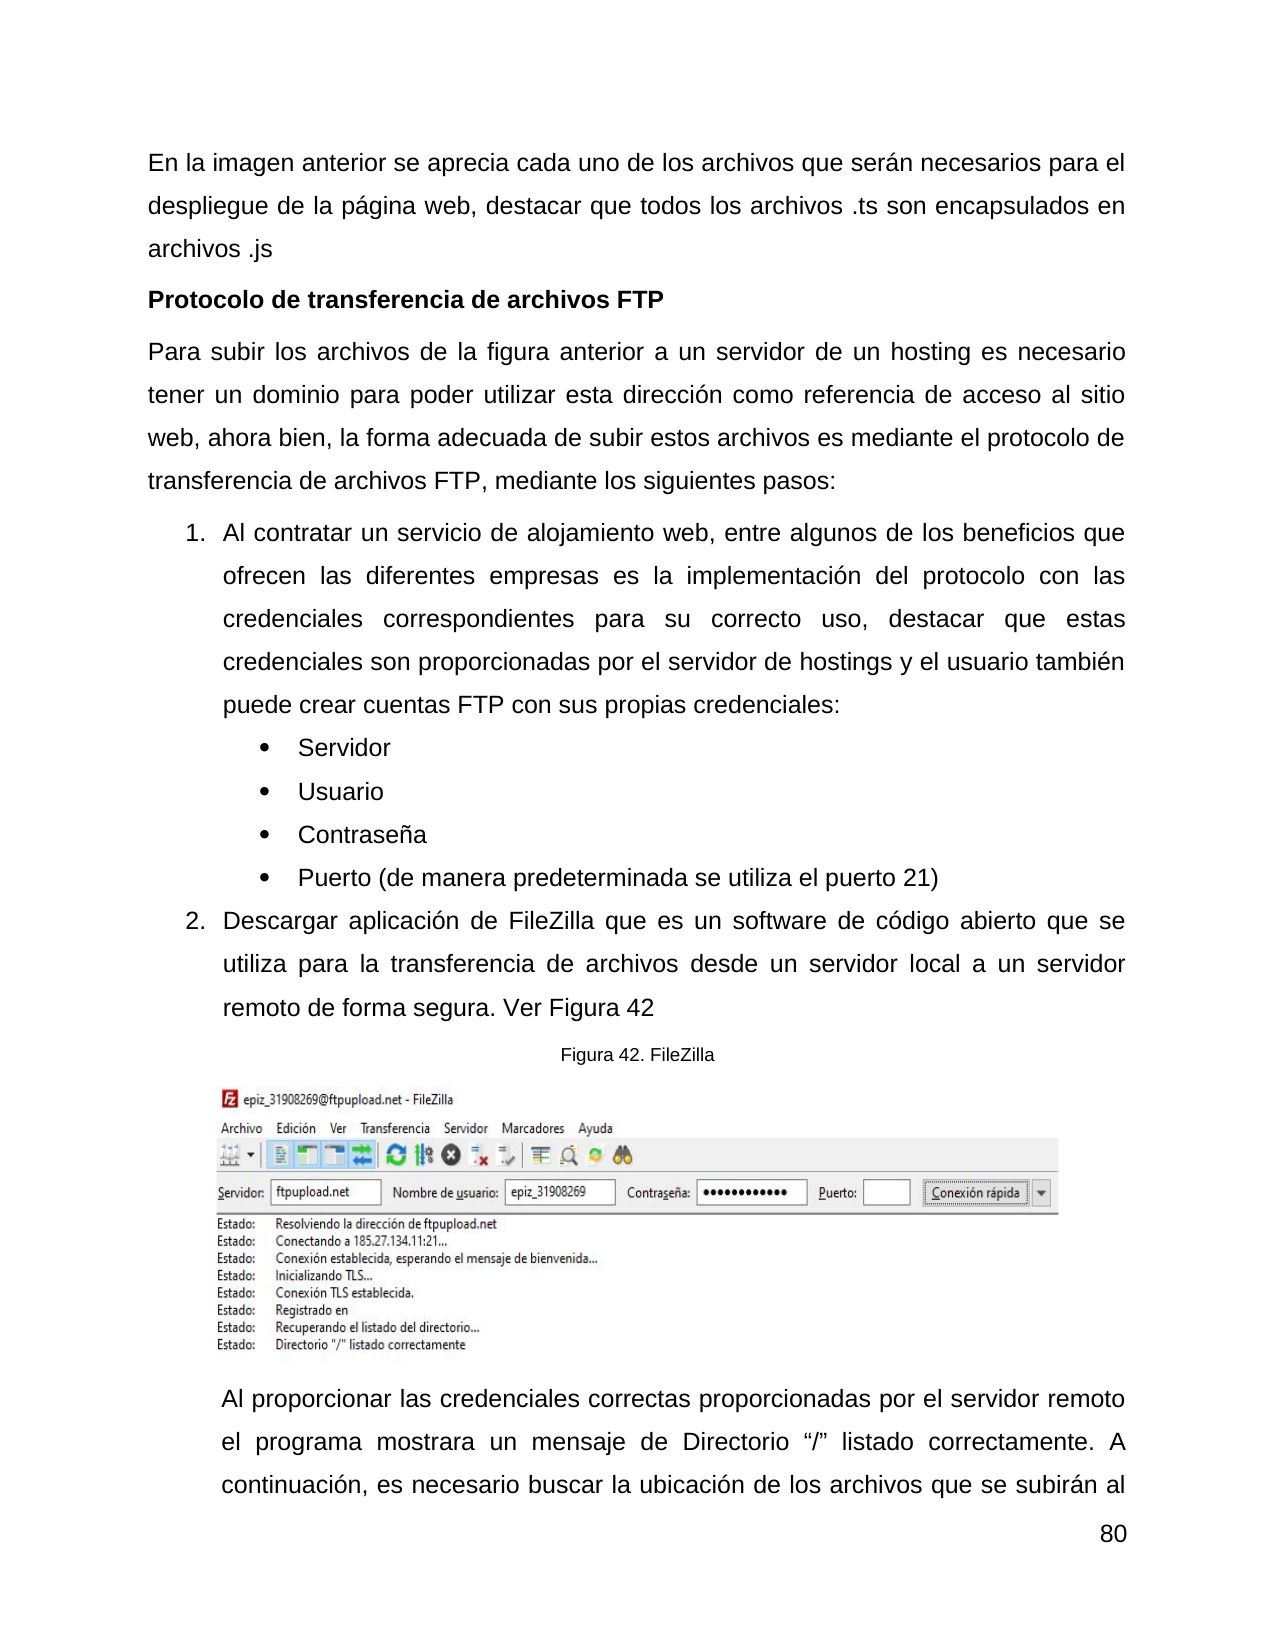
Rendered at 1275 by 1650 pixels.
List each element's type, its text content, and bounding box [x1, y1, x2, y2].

list Descargar aplicación de FileZilla que es un software de código abierto que se utiliza para la transferencia de archivos desde un servidor local a un servidor remoto de forma segura. Ver Figura 42 [185, 906, 1127, 1021]
list Puerto (de manera predeterminada se utiliza el puerto 21) [260, 863, 1127, 892]
picture [216, 1086, 1059, 1362]
list Al contratar un servicio de alojamiento web, entre algunos de los beneficios que ofrecen las diferentes empresas es la implementación del protocolo con las credenciales correspondientes para su correcto uso, destacar que estas credenciales son proporcionadas por el servidor de hostings y el usuario también puede crear cuentas FTP con sus propias credenciales: [185, 518, 1127, 719]
list Contraseña [260, 820, 1127, 849]
list Usuario [260, 777, 1127, 805]
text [221, 1384, 1127, 1499]
text Para subir los archivos de la figura anterior a un servidor de un hosting es necesario tener un dominio para poder utilizar esta dirección como referencia de acceso al sitio web, ahora bien, la forma adecuada de subir estos archivos es mediante el protocolo de transferencia de archivos FTP, mediante los siguientes pasos: [148, 337, 1127, 495]
text Protocolo de transferencia de archivos FTP [148, 285, 1127, 314]
list Servidor [260, 733, 1127, 762]
text Figura 42. FileZilla [148, 1044, 1127, 1066]
text En la imagen anterior se aprecia cada uno de los archivos que serán necesarios para el despliegue de la página web, destacar que todos los archivos .ts son encapsulados en archivos .js [148, 148, 1127, 263]
